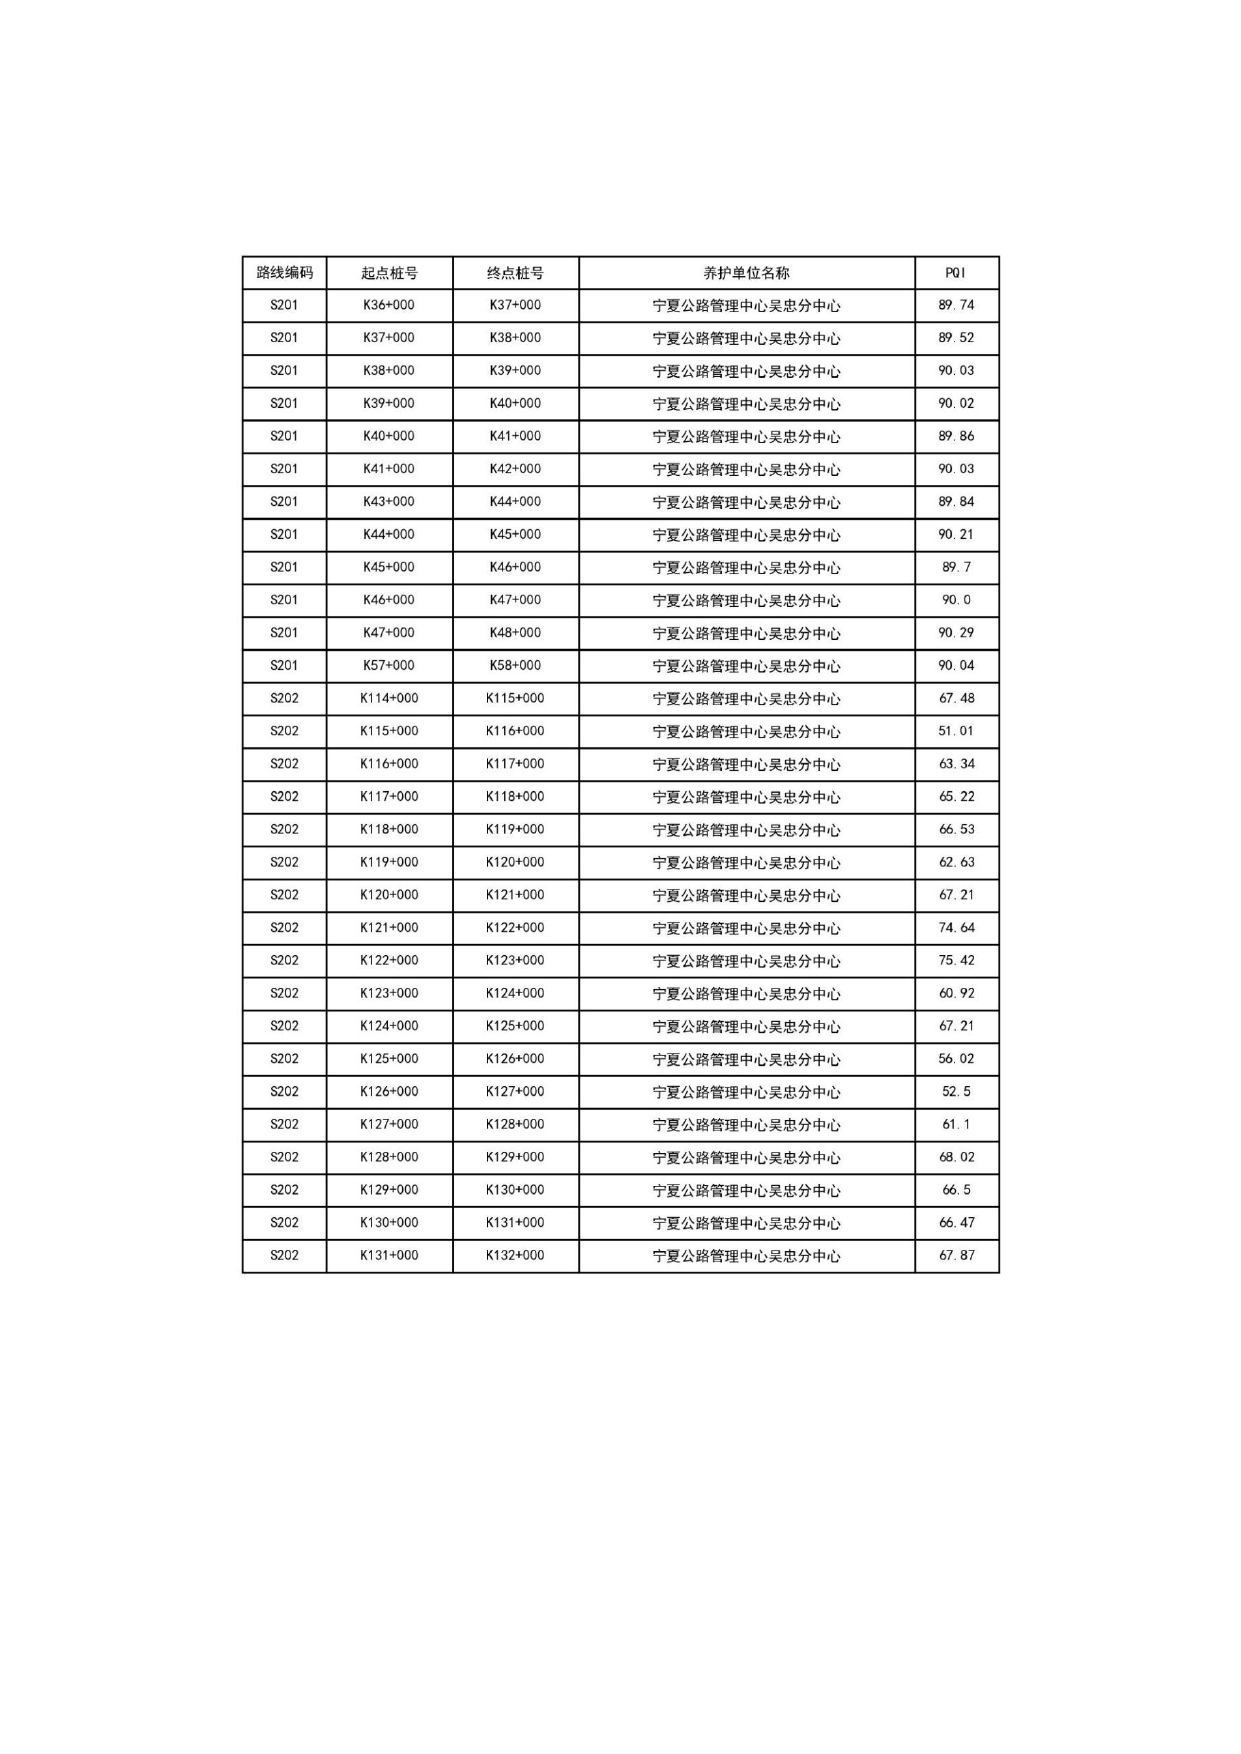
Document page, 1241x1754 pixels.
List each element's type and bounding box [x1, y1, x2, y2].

picture [187, 162, 1053, 1367]
